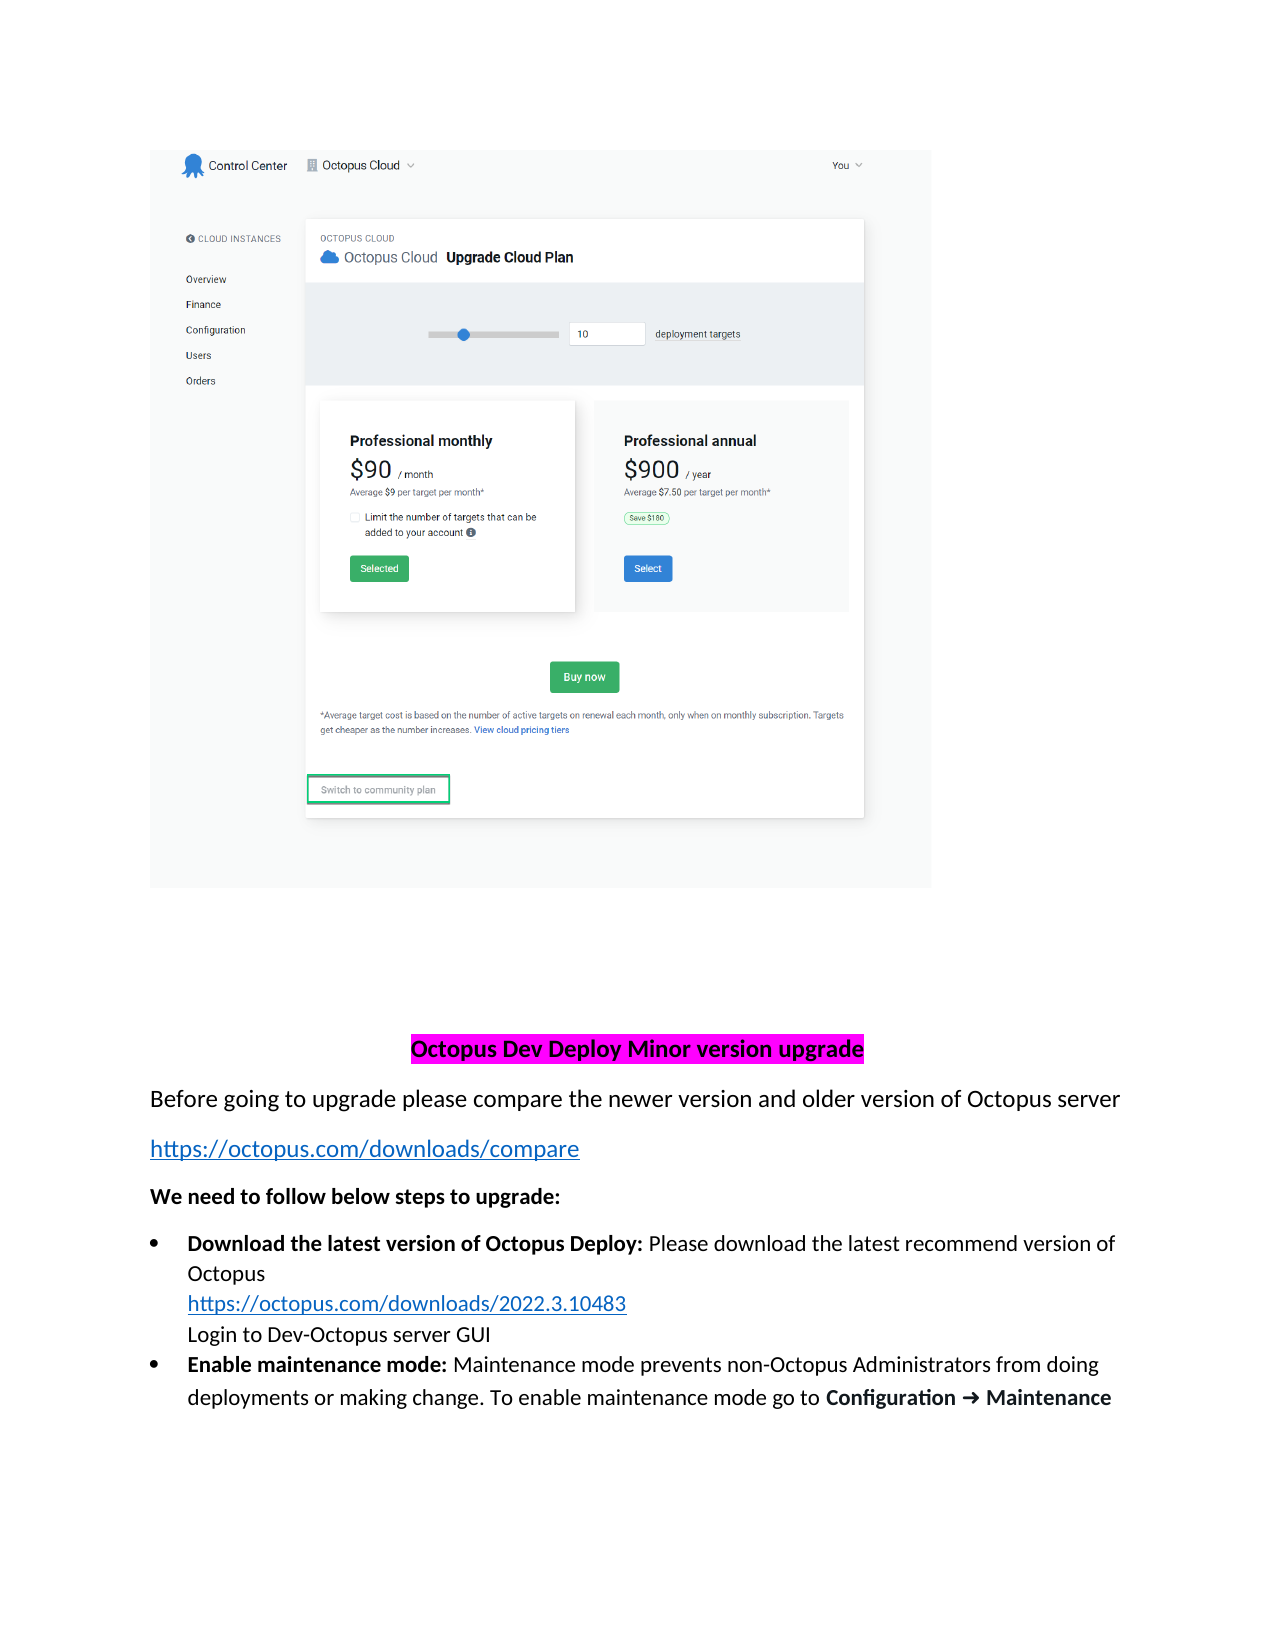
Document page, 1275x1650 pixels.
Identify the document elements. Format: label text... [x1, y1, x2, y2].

text Before going to upgrade please compare the newer version and older version of Octopus server [150, 1083, 1125, 1114]
text https://octopus.com/downloads/compare [150, 1133, 1125, 1163]
list Login to Dev-Octopus server GUI [187, 1320, 1125, 1348]
text We need to follow below steps to upgrade: [150, 1182, 1125, 1210]
text Octopus Dev Deploy Minor version upgrade [150, 1033, 1125, 1064]
list https://octopus.com/downloads/2022.3.10483 [187, 1289, 1125, 1318]
picture [150, 150, 932, 888]
list Enable maintenance mode: Maintenance mode prevents non-Octopus Administrators from doing deployments or making change. To enable maintenance mode go to Configuration ➜ Maintenance [150, 1350, 1125, 1412]
list Download the latest version of Octopus Deploy: Please download the latest recommend version of Octopus [150, 1229, 1125, 1287]
